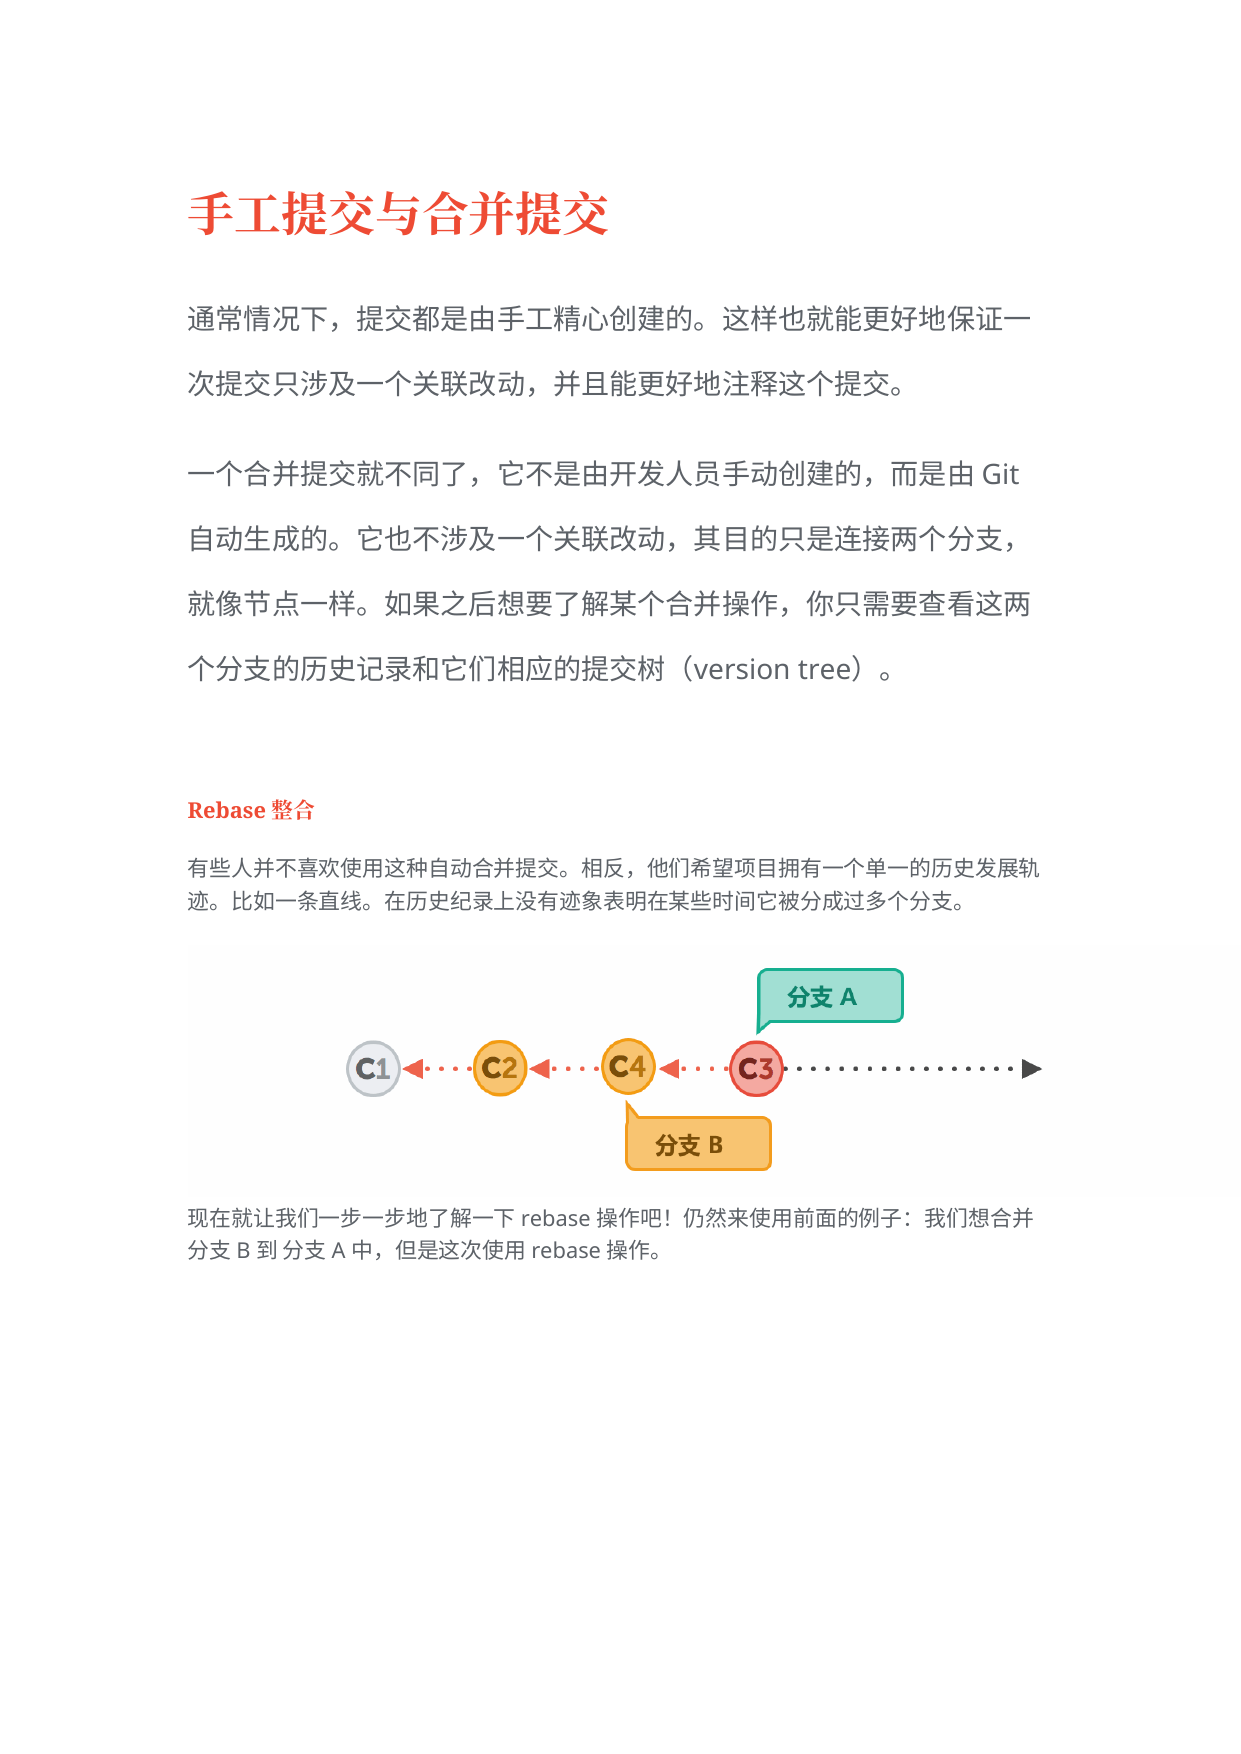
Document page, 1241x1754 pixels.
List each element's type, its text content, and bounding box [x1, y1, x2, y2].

text 现在就让我们一步一步地了解一下 rebase 操作吧！仍然来使用前面的例子：我们想合并分支 B 到 分支 A 中，但是这次使用 rebase 操作。 [187, 1201, 1053, 1266]
picture [187, 945, 1241, 1197]
text 通常情况下，提交都是由手工精心创建的。这样也就能更好地保证一次提交只涉及一个关联改动，并且能更好地注释这个提交。 [187, 284, 1053, 414]
subtitle 手工提交与合并提交 [187, 162, 1053, 259]
text 一个合并提交就不同了，它不是由开发人员手动创建的，而是由 Git 自动生成的。它也不涉及一个关联改动，其目的只是连接两个分支，就像节点一样。如果之后想要了解某个合并操作，你只需要查看这两个分支的历史记录和它们相应的提交树（version tree）。 [187, 439, 1053, 699]
text 有些人并不喜欢使用这种自动合并提交。相反，他们希望项目拥有一个单一的历史发展轨迹。比如一条直线。在历史纪录上没有迹象表明在某些时间它被分成过多个分支。 [187, 851, 1053, 916]
subtitle Rebase 整合 [187, 793, 1053, 826]
